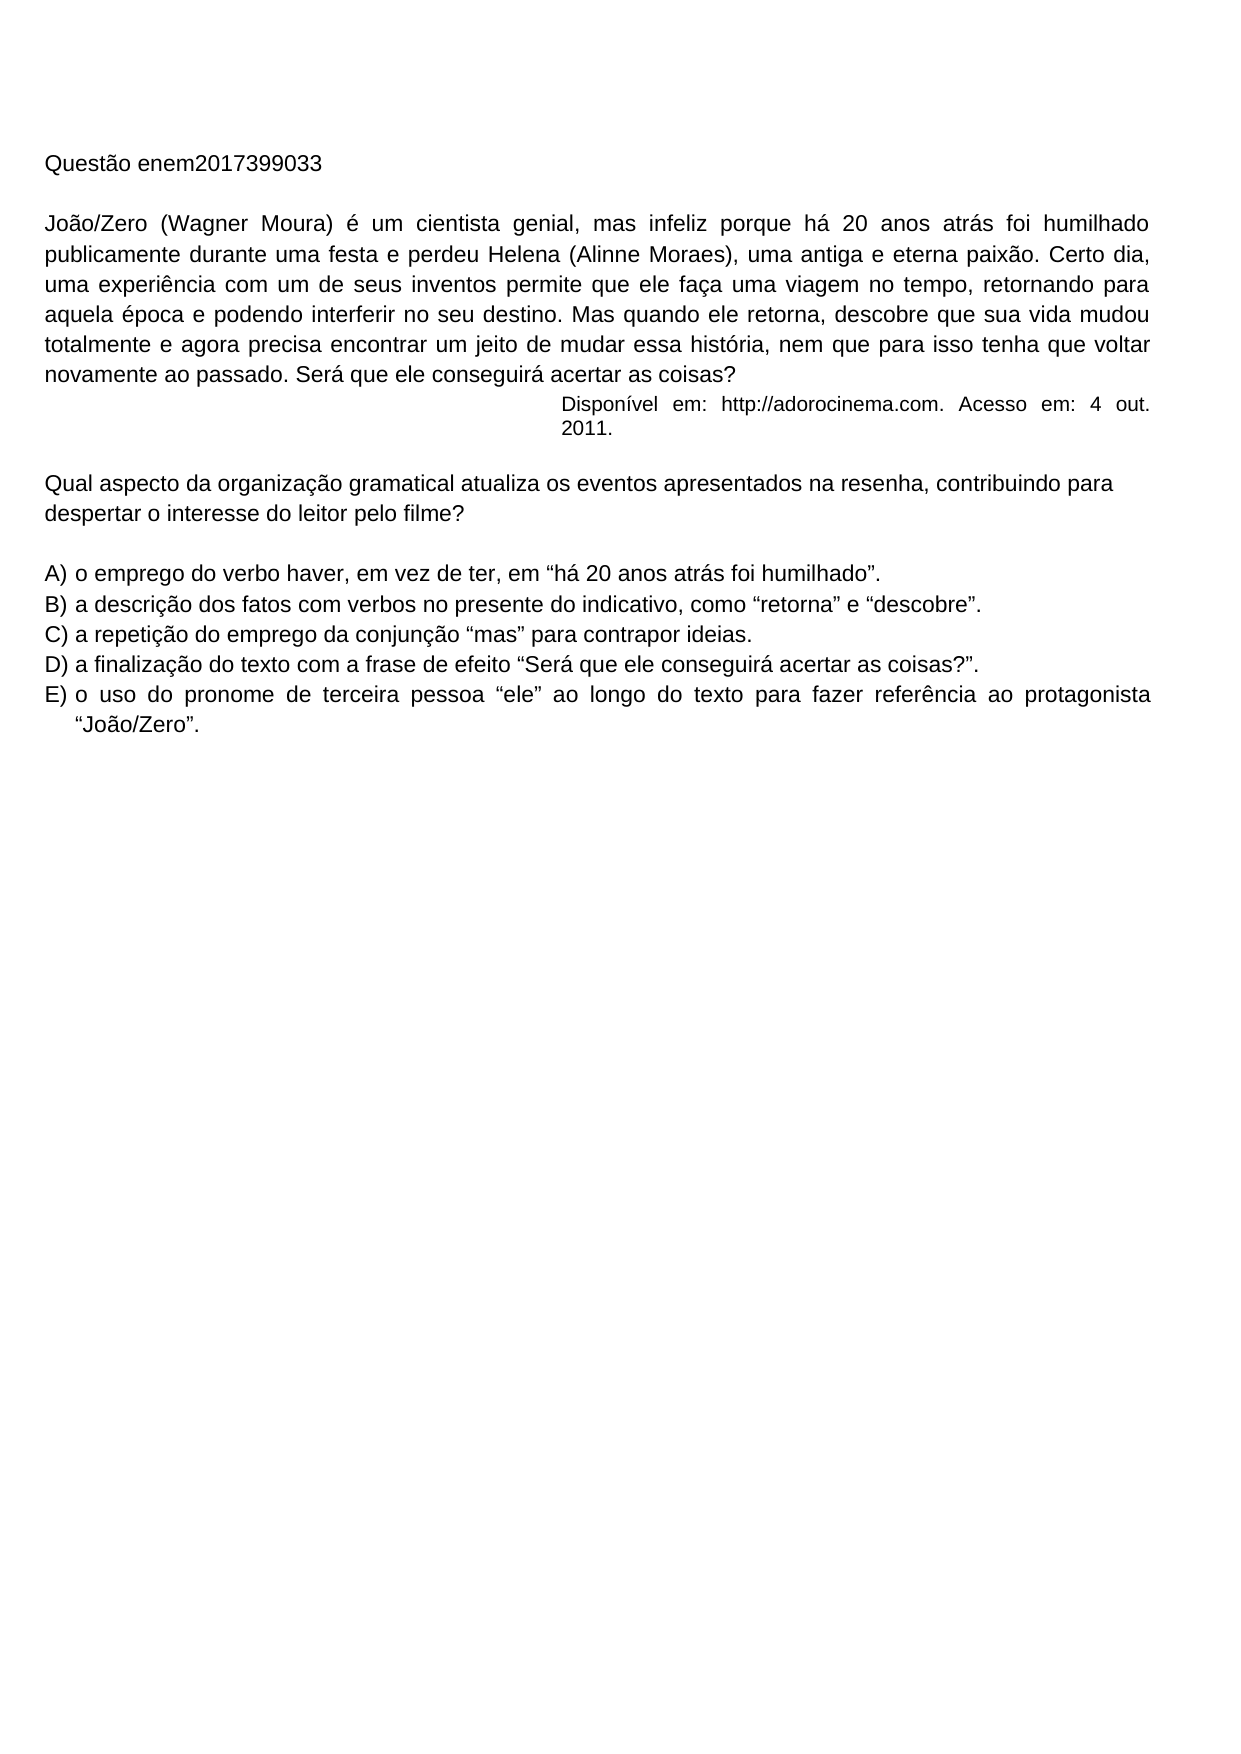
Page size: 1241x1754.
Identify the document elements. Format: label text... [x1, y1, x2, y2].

list o uso do pronome de terceira pessoa “ele” ao longo do texto para fazer referência ao protagonista “João/Zero”. [44, 681, 1151, 738]
list o emprego do verbo haver, em vez de ter, em “há 20 anos atrás foi humilhado”. [44, 560, 1151, 587]
list a repetição do emprego da conjunção “mas” para contrapor ideias. [44, 621, 1151, 647]
text Qual aspecto da organização gramatical atualiza os eventos apresentados na resenha, contribuindo para [44, 470, 1151, 496]
list a descrição dos fatos com verbos no presente do indicativo, como “retorna” e “descobre”. [44, 591, 1151, 617]
text João/Zero (Wagner Moura) é um cientista genial, mas infeliz porque há 20 anos atrás foi humilhado publicamente durante uma festa e perdeu Helena (Alinne Moraes), uma antiga e eterna paixão. Certo dia, uma experiência com um de seus inventos permite que ele faça uma viagem no tempo, retornando para aquela época e podendo interferir no seu destino. Mas quando ele retorna, descobre que sua vida mudou totalmente e agora precisa encontrar um jeito de mudar essa história, nem que para isso tenha que voltar novamente ao passado. Será que ele conseguirá acertar as coisas? [44, 210, 1151, 388]
text Disponível em: http://adorocinema.com. Acesso em: 4 out. 2011. [561, 392, 1151, 439]
text despertar o interesse do leitor pelo filme? [44, 500, 1151, 526]
text Questão enem2017399033 [44, 150, 1151, 176]
list a finalização do texto com a frase de efeito “Será que ele conseguirá acertar as coisas?”. [44, 651, 1151, 677]
